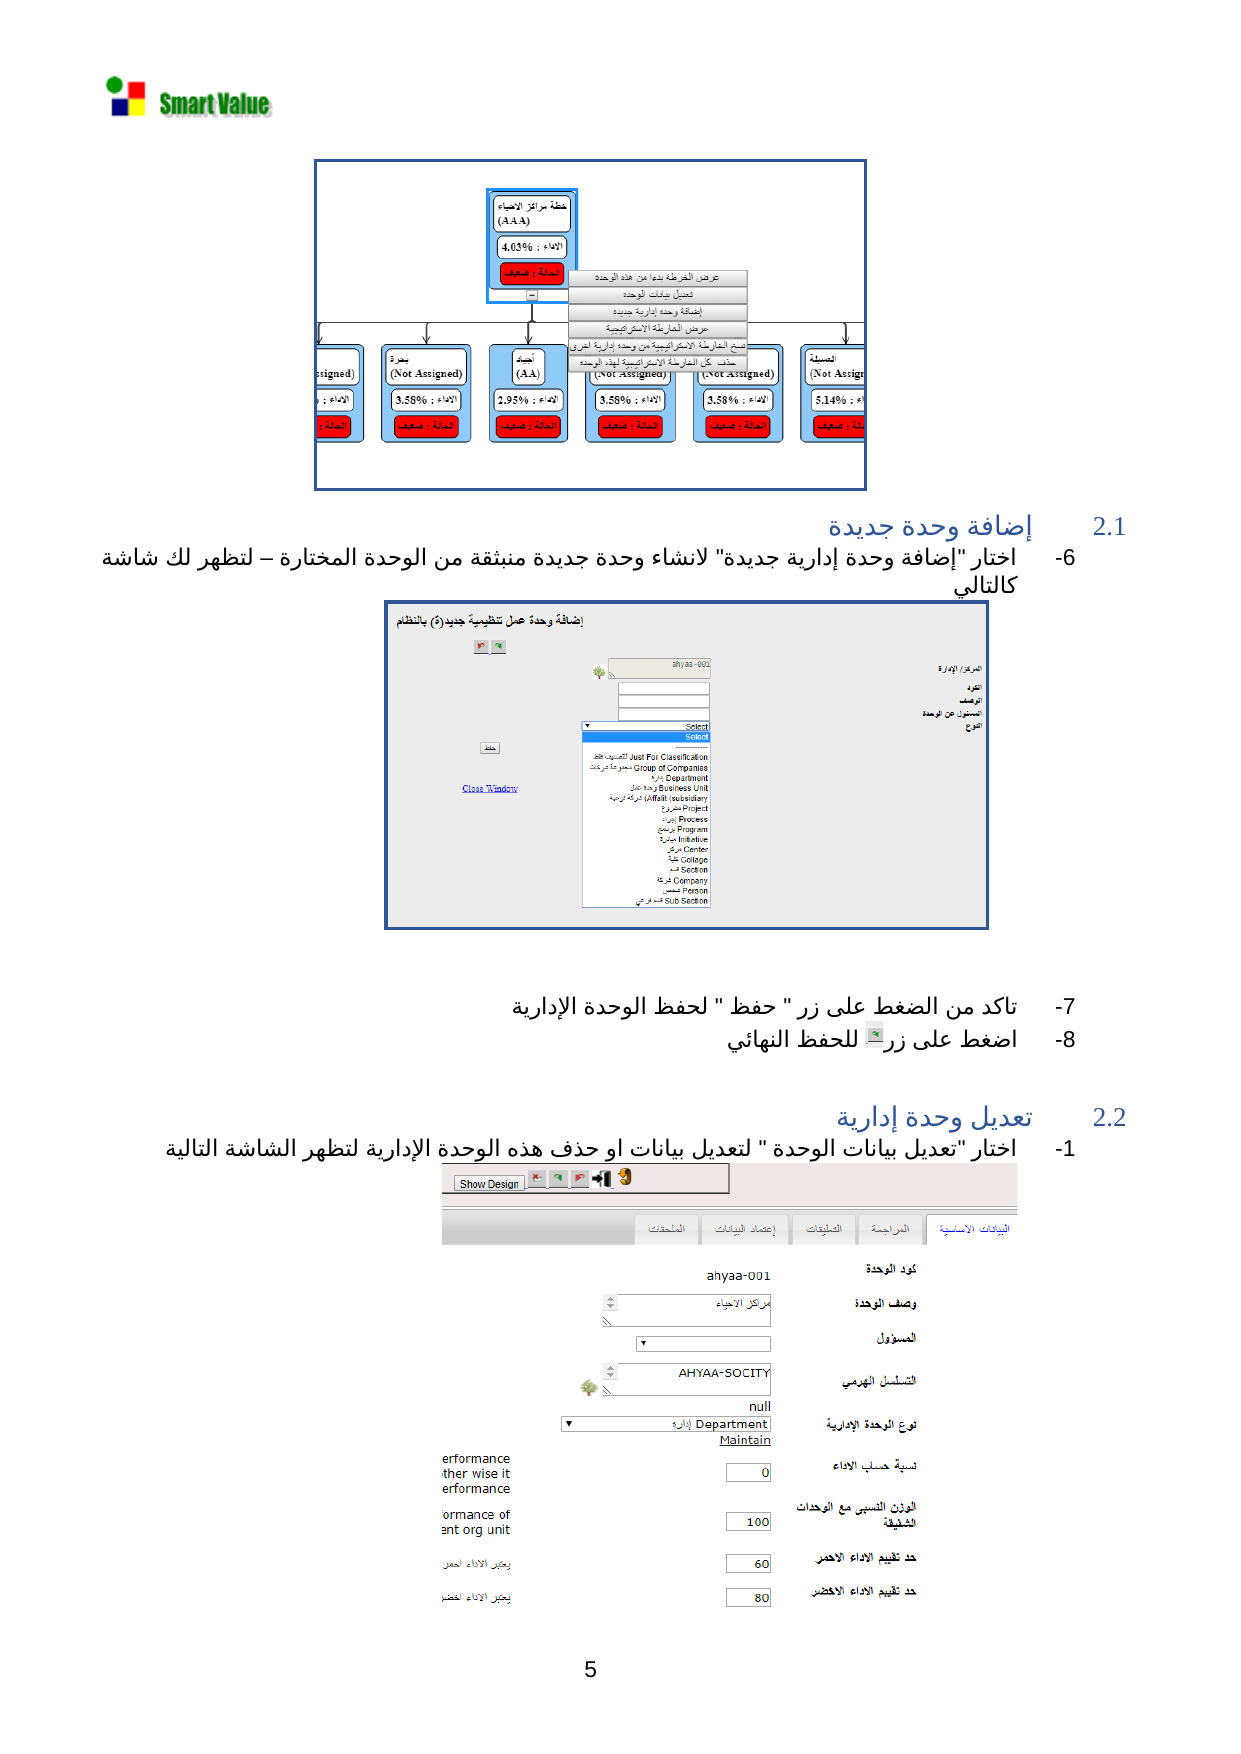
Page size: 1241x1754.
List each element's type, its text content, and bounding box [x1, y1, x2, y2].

picture [442, 1163, 1018, 1615]
list اضغط على زر للحفظ النهائي [89, 1021, 1055, 1052]
list تاكد من الضغط على زر " حفظ " لحفظ الوحدة الإدارية [89, 993, 1055, 1019]
picture [865, 1021, 884, 1048]
picture [388, 604, 986, 927]
subtitle تعديل وحدة إدارية [89, 1101, 1093, 1132]
list اختار "تعديل بيانات الوحدة " لتعديل بيانات او حذف هذه الوحدة الإدارية لتظهر الشاشة التالية [89, 1135, 1055, 1161]
list اختار "إضافة وحدة إدارية جديدة" لانشاء وحدة جديدة منبثقة من الوحدة المختارة – لتظهر لك شاشة كالتالي [89, 543, 1055, 598]
picture [317, 162, 864, 488]
subtitle إضافة وحدة جديدة [89, 510, 1093, 541]
picture [103, 73, 287, 131]
